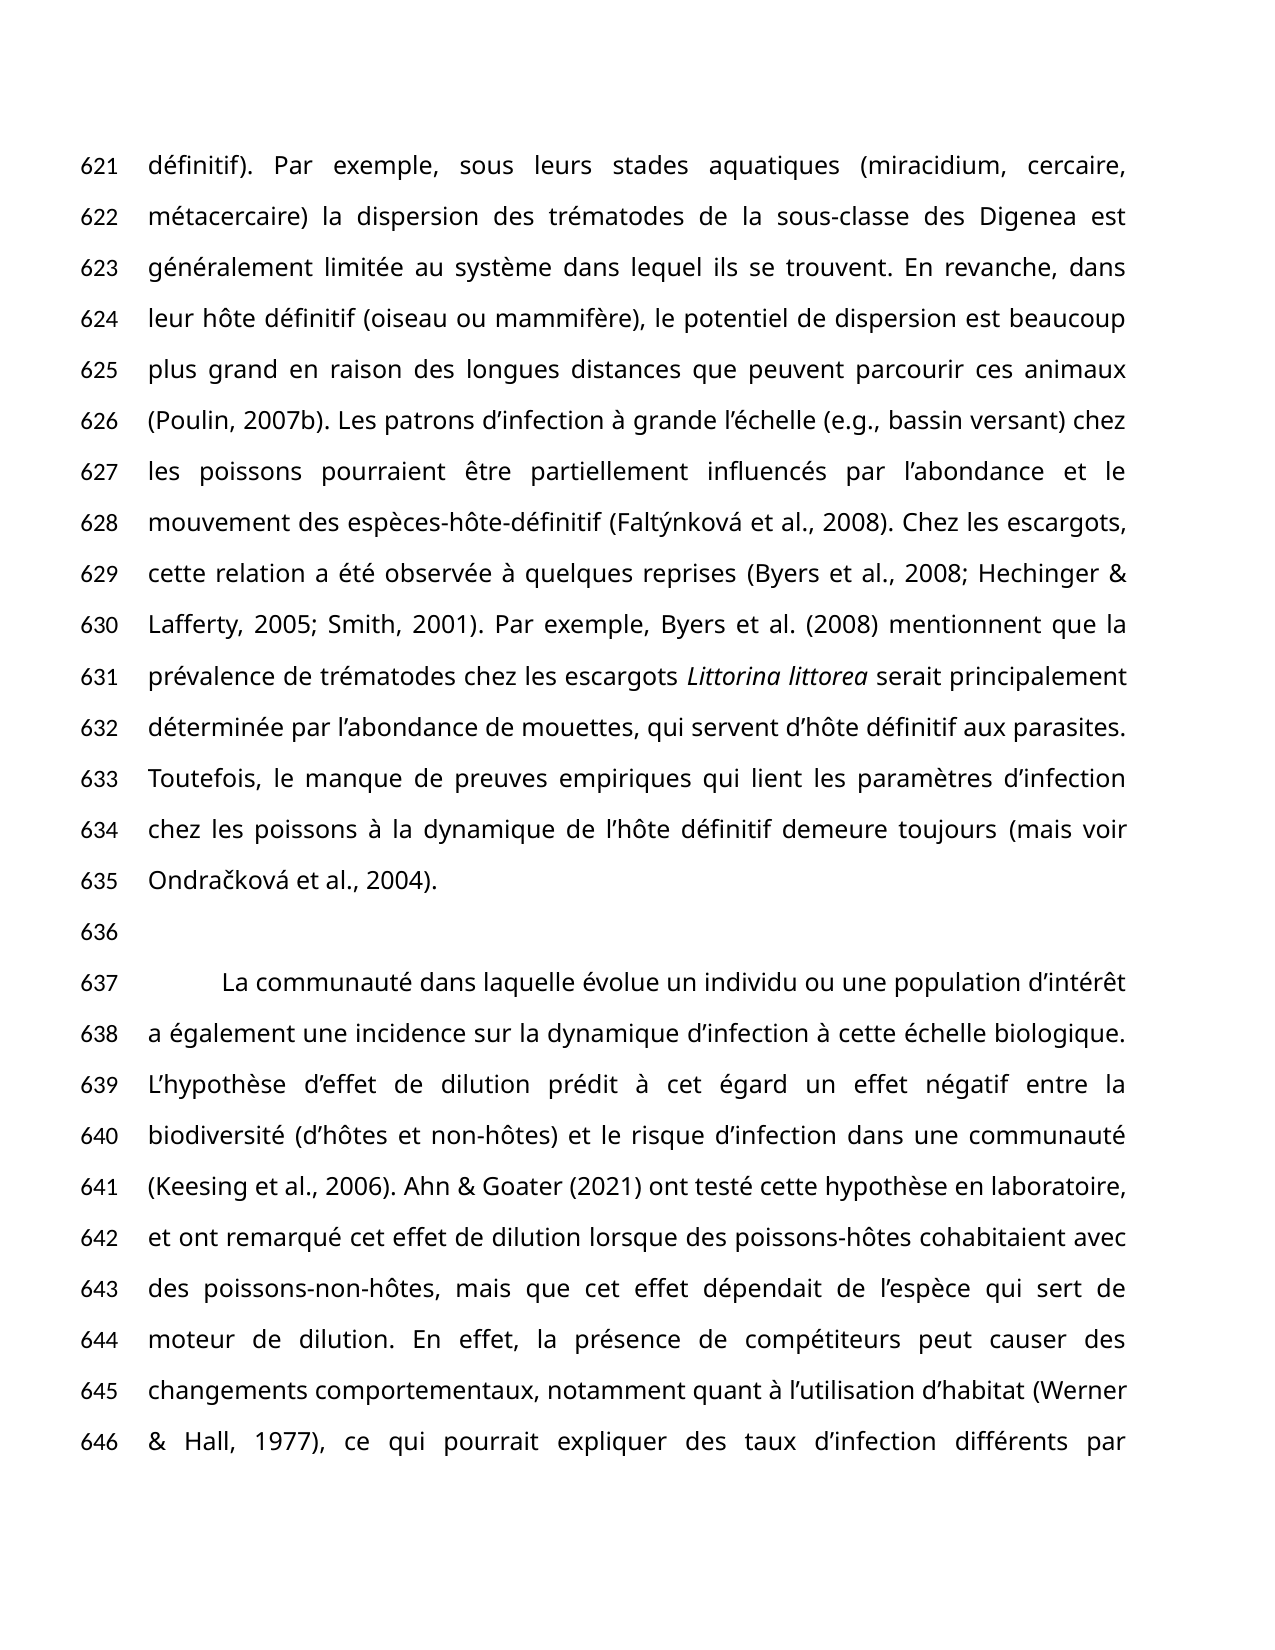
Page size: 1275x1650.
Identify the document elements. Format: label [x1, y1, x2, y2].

text [148, 964, 1127, 1458]
text [148, 148, 1127, 896]
